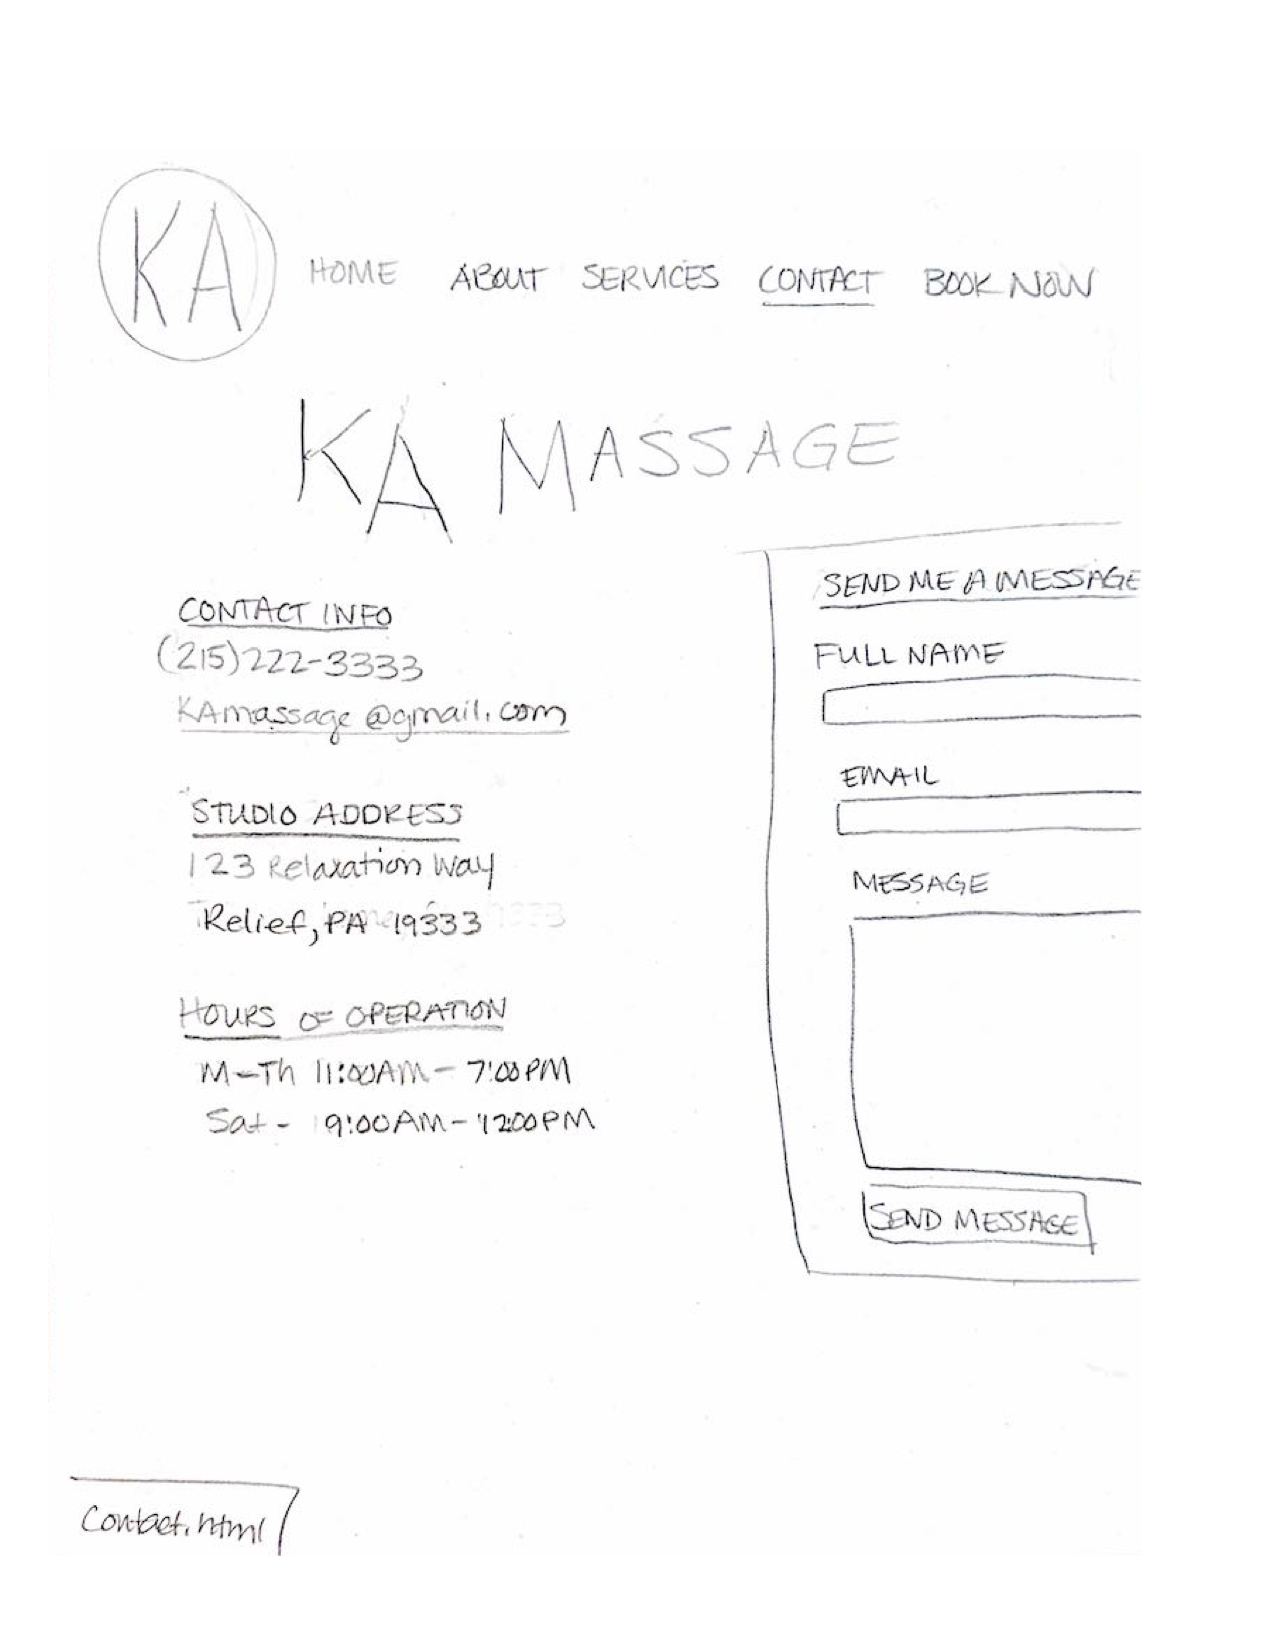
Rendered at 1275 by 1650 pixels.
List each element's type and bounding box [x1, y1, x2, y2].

picture [48, 150, 1142, 1556]
